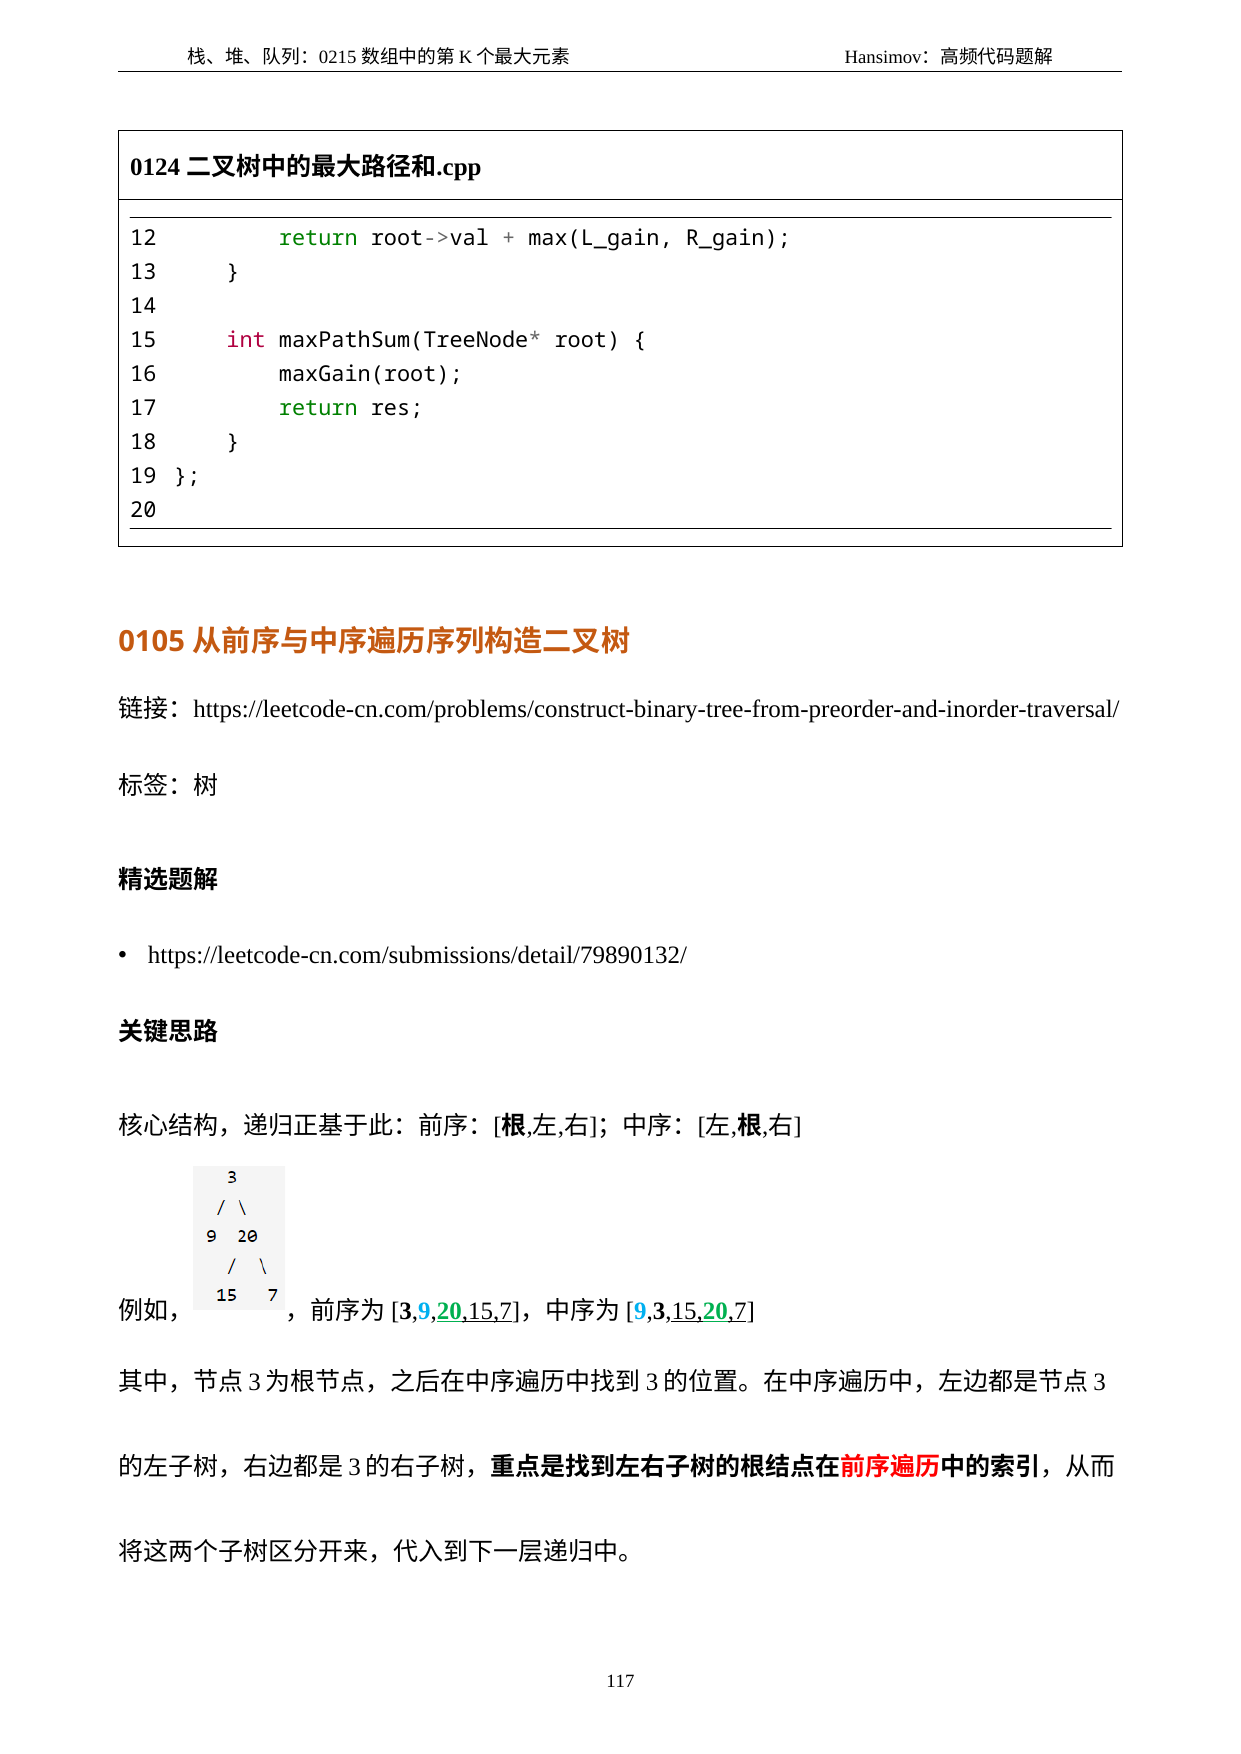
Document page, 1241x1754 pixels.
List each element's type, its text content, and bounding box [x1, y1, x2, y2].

text 其中，节点3为根节点，之后在中序遍历中找到3的位置。在中序遍历中，左边都是节点3的左子树，右边都是3的右子树，重点是找到左右子树的根结点在前序遍历中的索引，从而将这两个子树区分开来，代入到下一层递归中。 [118, 1346, 1122, 1583]
picture [193, 1166, 286, 1310]
subtitle 关键思路 [118, 996, 1097, 1064]
text 核心结构，递归正基于此：前序：[根,左,右]；中序：[左,根,右] [118, 1090, 1122, 1158]
text 例如，，前序为 [3,9,20,15,7]，中序为 [9,3,15,20,7] [118, 1167, 1122, 1337]
text https://leetcode-cn.com/submissions/detail/79890132/ [118, 938, 1122, 972]
table_header 0124 二叉树中的最大路径和.cpp [119, 131, 1122, 199]
text 链接：https://leetcode-cn.com/problems/construct-binary-tree-from-preorder-and-inorder-traversal/ [118, 673, 1122, 741]
subtitle 0105 从前序与中序遍历序列构造二叉树 [118, 605, 1097, 673]
text 标签：树 [118, 750, 1122, 818]
subtitle 精选题解 [118, 844, 1097, 912]
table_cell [119, 200, 1122, 546]
